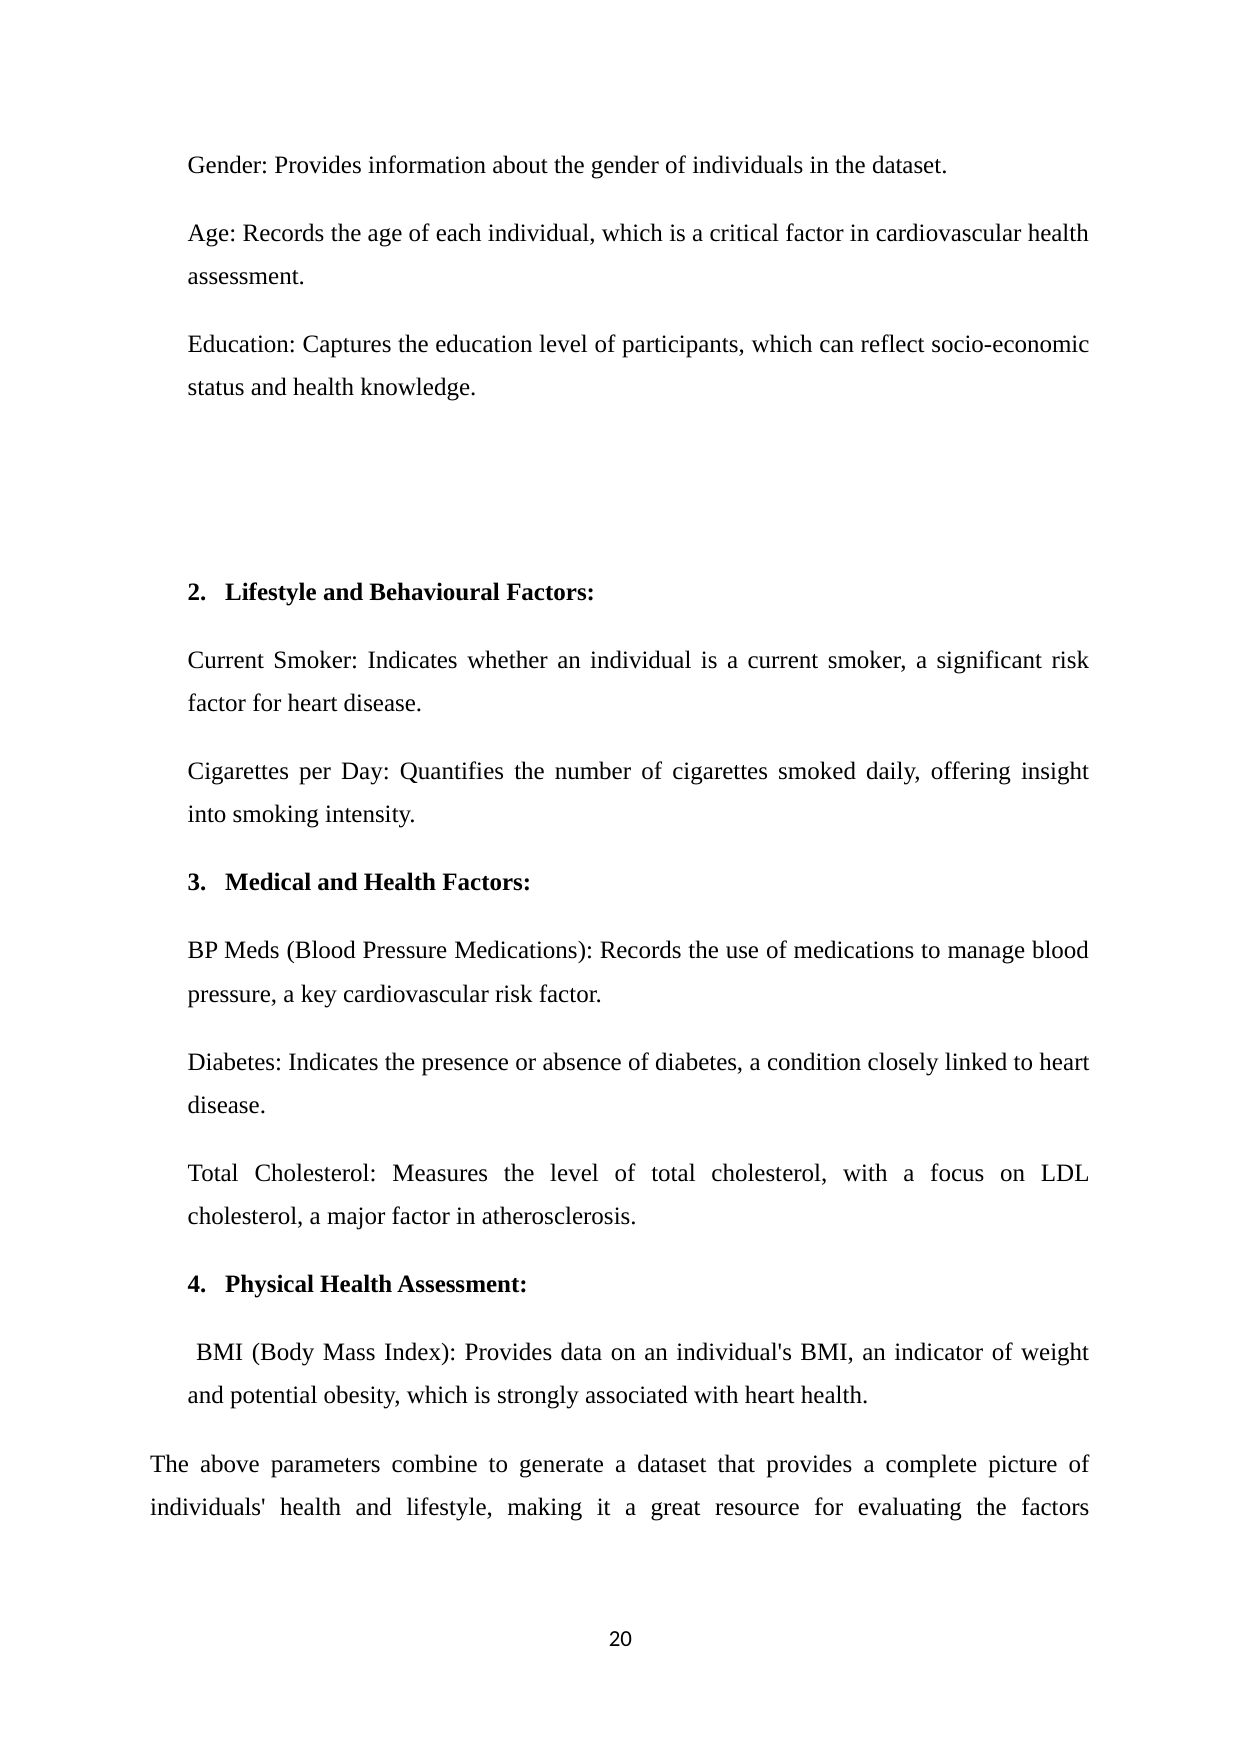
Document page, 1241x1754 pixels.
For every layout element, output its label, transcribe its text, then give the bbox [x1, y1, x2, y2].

text BMI (Body Mass Index): Provides data on an individual's BMI, an indicator of weight and potential obesity, which is strongly associated with heart health. [187, 1337, 1090, 1409]
text Education: Captures the education level of participants, which can reflect socio-economic status and health knowledge. [187, 329, 1090, 401]
text Total Cholesterol: Measures the level of total cholesterol, with a focus on LDL cholesterol, a major factor in atherosclerosis. [187, 1158, 1090, 1230]
list Lifestyle and Behavioural Factors: [187, 577, 1090, 606]
text Age: Records the age of each individual, which is a critical factor in cardiovascular health assessment. [187, 218, 1090, 290]
list Physical Health Assessment: [187, 1269, 1090, 1298]
list Medical and Health Factors: [187, 867, 1090, 896]
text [150, 1449, 1090, 1521]
text Cigarettes per Day: Quantifies the number of cigarettes smoked daily, offering insight into smoking intensity. [187, 756, 1090, 828]
text BP Meds (Blood Pressure Medications): Records the use of medications to manage blood pressure, a key cardiovascular risk factor. [187, 936, 1090, 1007]
text Diabetes: Indicates the presence or absence of diabetes, a condition closely linked to heart disease. [187, 1047, 1090, 1119]
text Gender: Provides information about the gender of individuals in the dataset. [187, 150, 1090, 179]
text Current Smoker: Indicates whether an individual is a current smoker, a significant risk factor for heart disease. [187, 645, 1090, 717]
